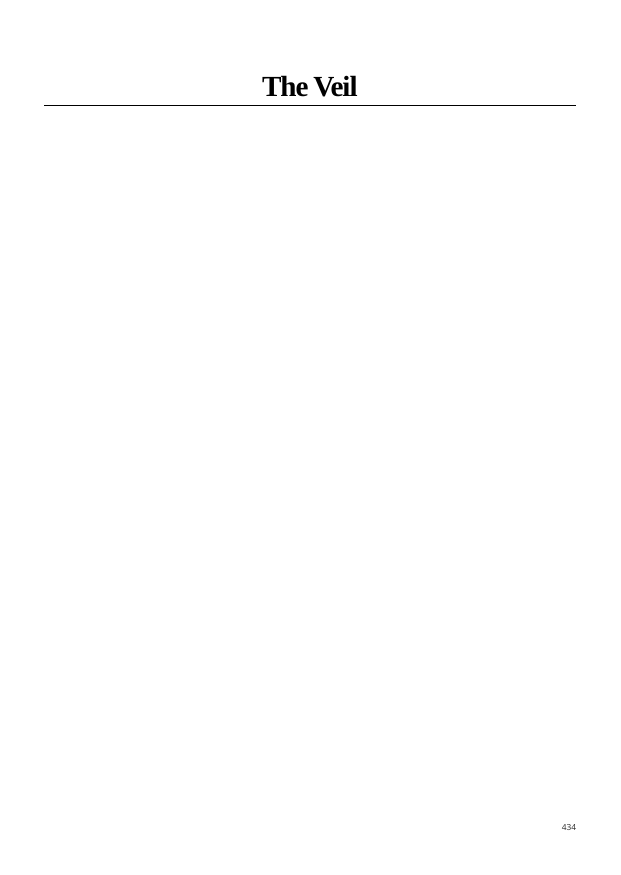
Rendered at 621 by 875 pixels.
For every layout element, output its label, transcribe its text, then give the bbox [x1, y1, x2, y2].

subtitle The Veil [44, 69, 576, 105]
